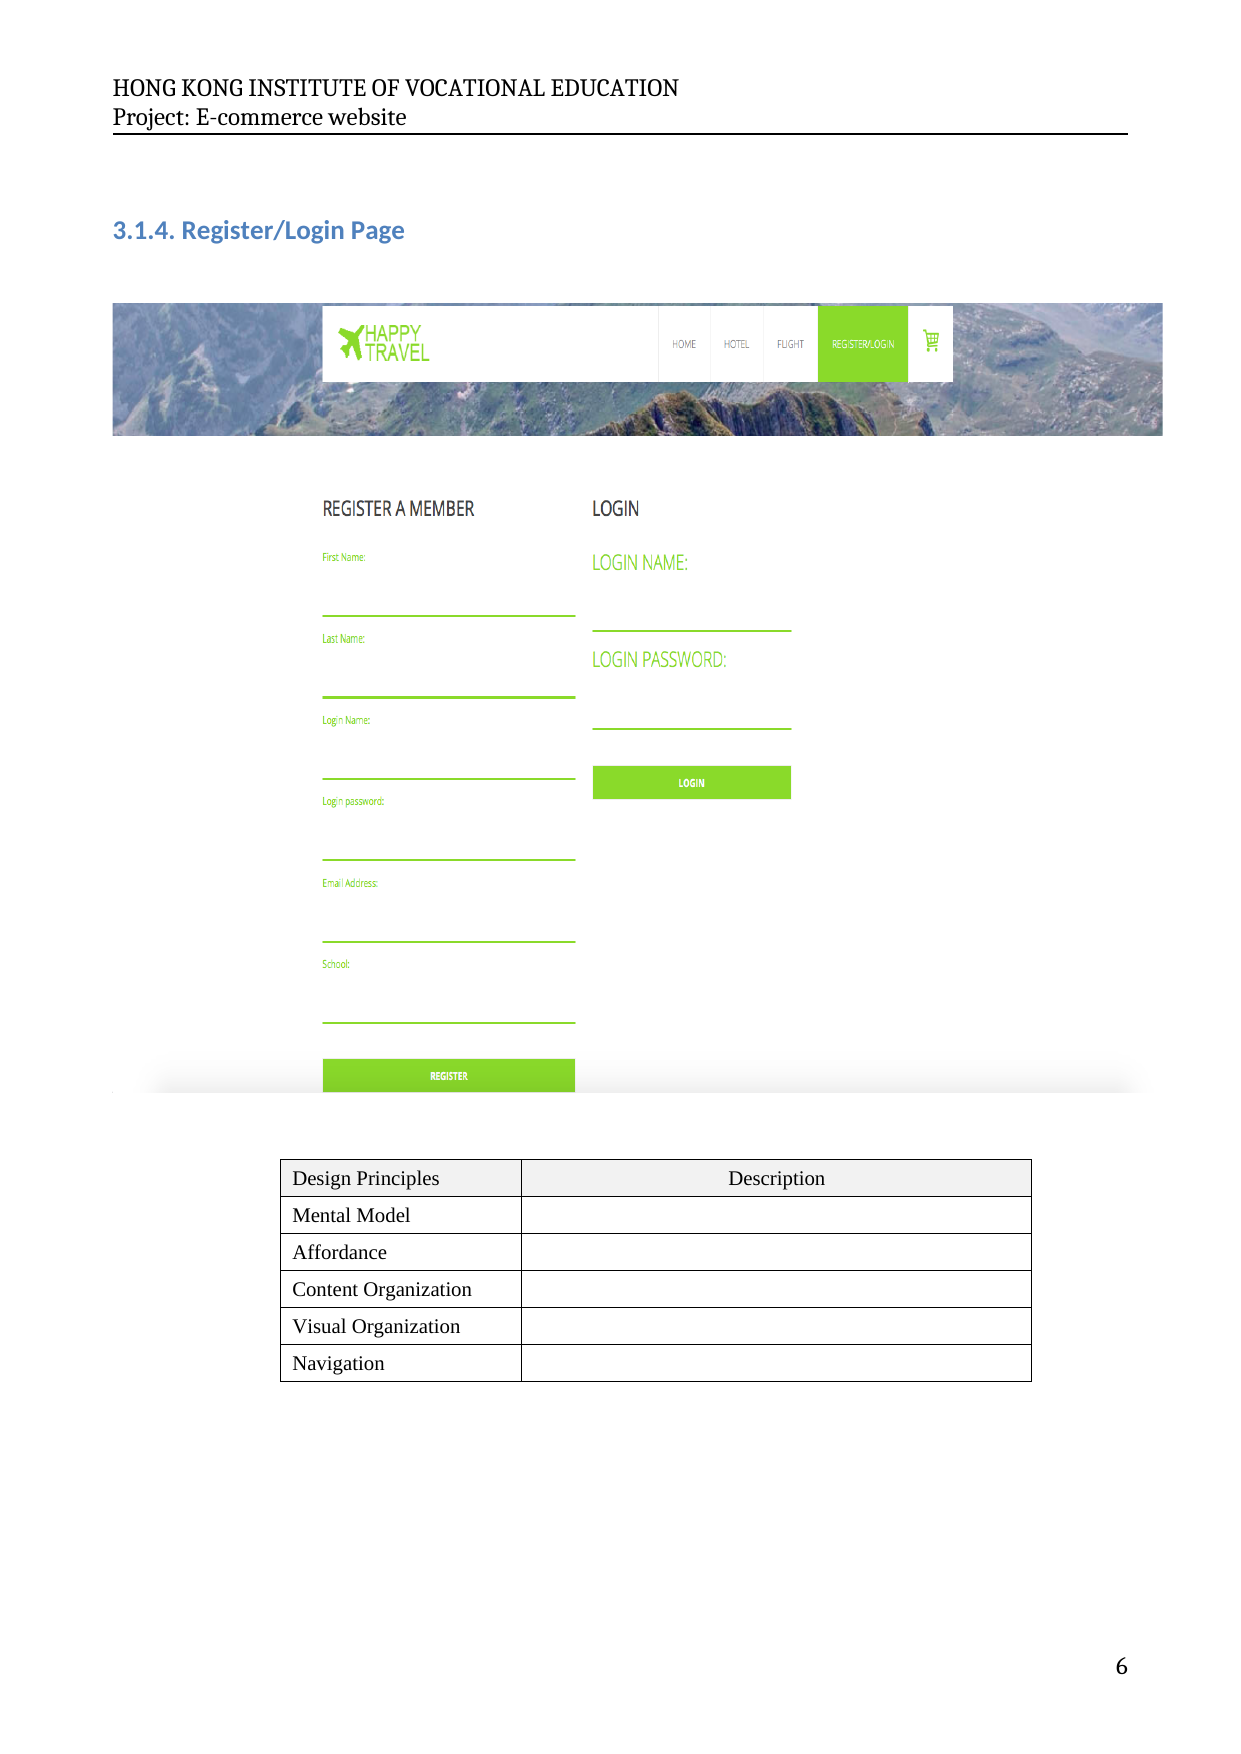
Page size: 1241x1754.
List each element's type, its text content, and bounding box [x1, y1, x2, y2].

picture [112, 303, 1163, 1093]
subtitle 3.1.4. Register/Login Page [112, 213, 1128, 246]
table_cell [522, 1234, 1031, 1270]
table_header Description [522, 1160, 1031, 1196]
table_header Design Principles [281, 1160, 521, 1196]
table_cell [522, 1345, 1031, 1381]
table_cell Visual Organization [281, 1308, 521, 1344]
table_cell [522, 1271, 1031, 1307]
table_cell Content Organization [281, 1271, 521, 1307]
table_cell Mental Model [281, 1197, 521, 1233]
table_cell Navigation [281, 1345, 521, 1381]
table_cell [522, 1308, 1031, 1344]
table_cell Affordance [281, 1234, 521, 1270]
table_cell [522, 1197, 1031, 1233]
